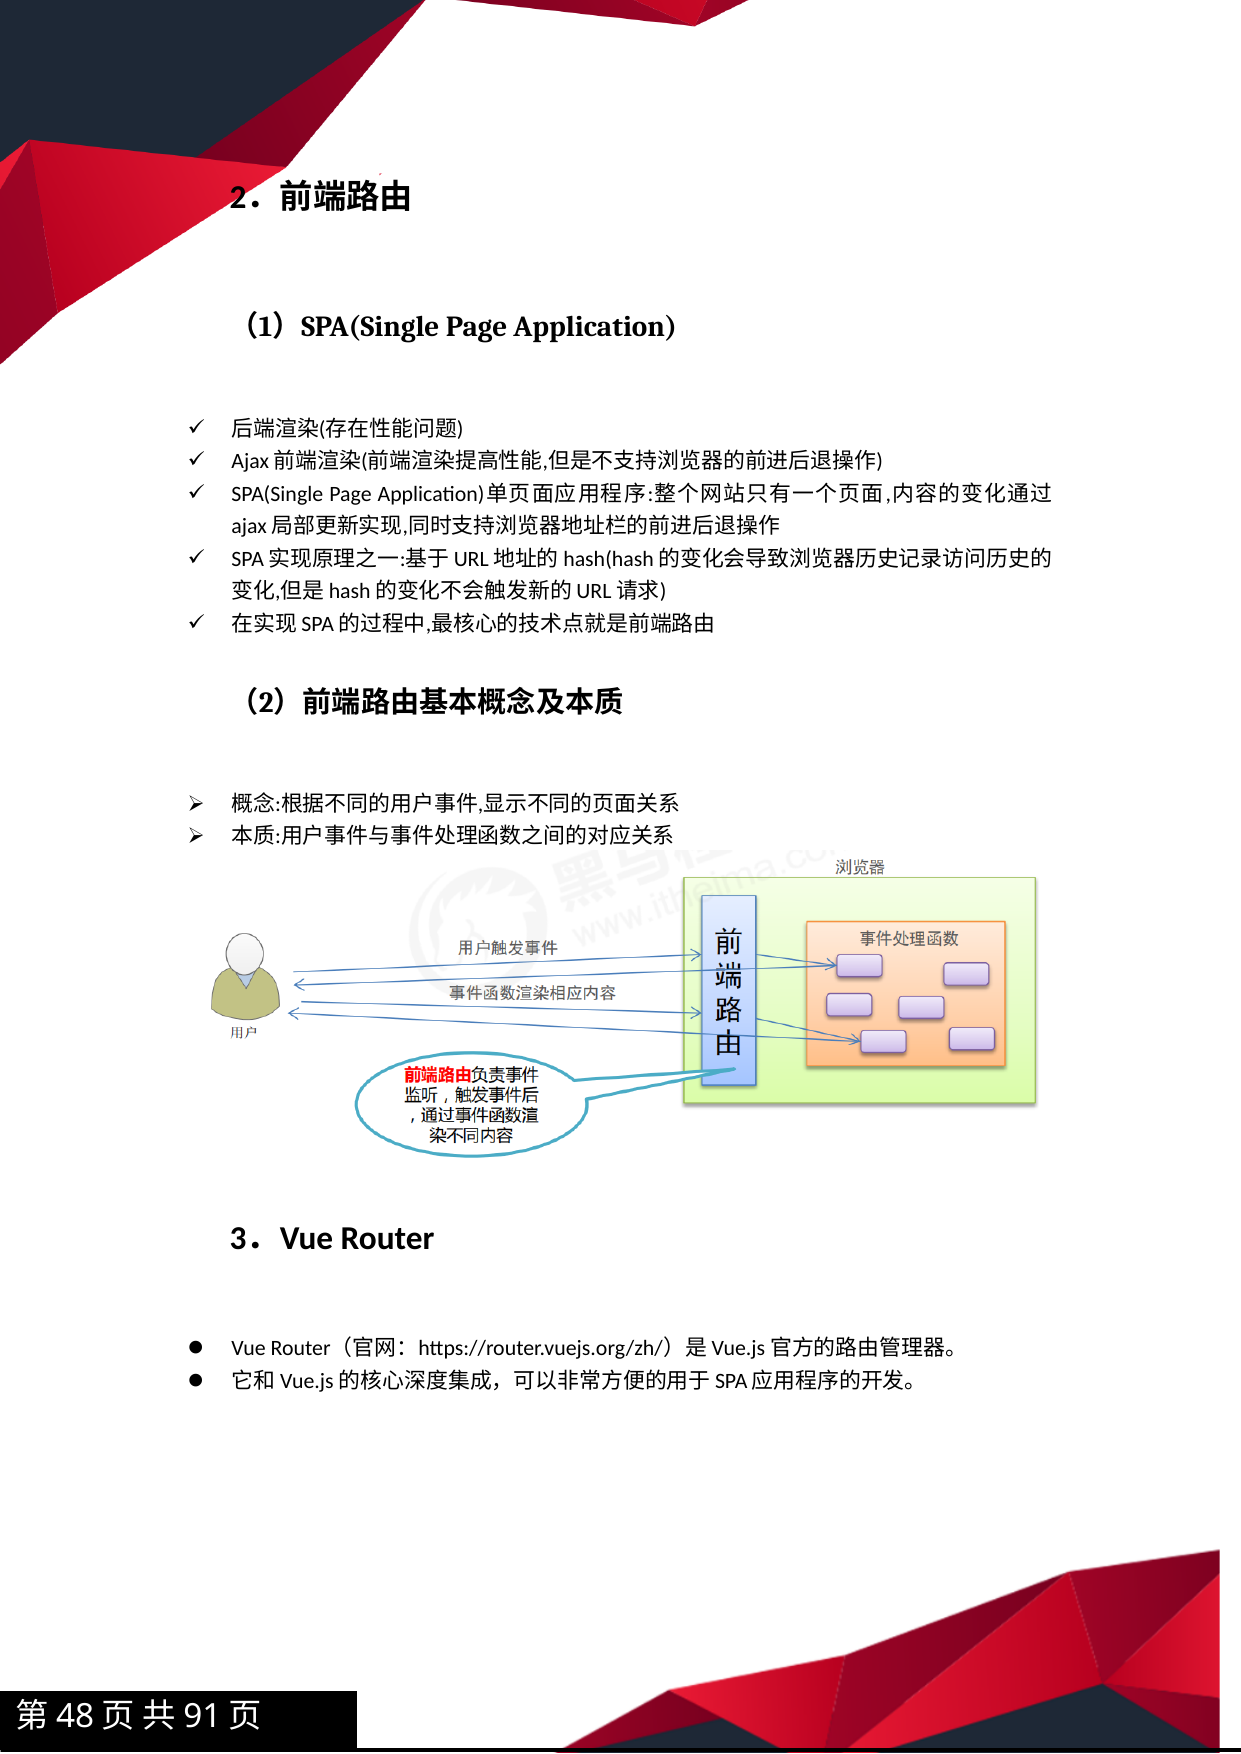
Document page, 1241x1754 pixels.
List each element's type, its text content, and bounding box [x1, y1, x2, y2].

list Ajax前端渲染(前端渲染提高性能,但是不支持浏览器的前进后退操作) [187, 443, 1053, 475]
subtitle SPA(Single Page Application) [187, 291, 1053, 356]
list 它和 Vue.js 的核心深度集成，可以非常方便的用于SPA应用程序的开发。 [187, 1362, 1053, 1395]
picture [187, 850, 1052, 1163]
list 在实现SPA的过程中,最核心的技术点就是前端路由 [187, 605, 1053, 638]
list 本质:用户事件与事件处理函数之间的对应关系 [187, 818, 1053, 851]
subtitle 前端路由 [187, 162, 1053, 227]
subtitle 前端路由基本概念及本质 [187, 667, 1053, 732]
list 后端渲染(存在性能问题) [187, 410, 1053, 443]
picture [0, 0, 777, 387]
list 概念:根据不同的用户事件,显示不同的页面关系 [187, 786, 1053, 818]
list Vue Router（官网：https://router.vuejs.org/zh/）是 Vue.js 官方的路由管理器。 [187, 1330, 1053, 1362]
list SPA实现原理之一:基于URL地址的hash(hash的变化会导致浏览器历史记录访问历史的变化,但是hash的变化不会触发新的URL请求) [187, 540, 1053, 605]
picture [0, 1488, 1241, 1753]
list SPA(Single Page Application)单页面应用程序:整个网站只有一个页面,内容的变化通过ajax局部更新实现,同时支持浏览器地址栏的前进后退操作 [187, 475, 1053, 540]
subtitle Vue Router [187, 1203, 1053, 1268]
